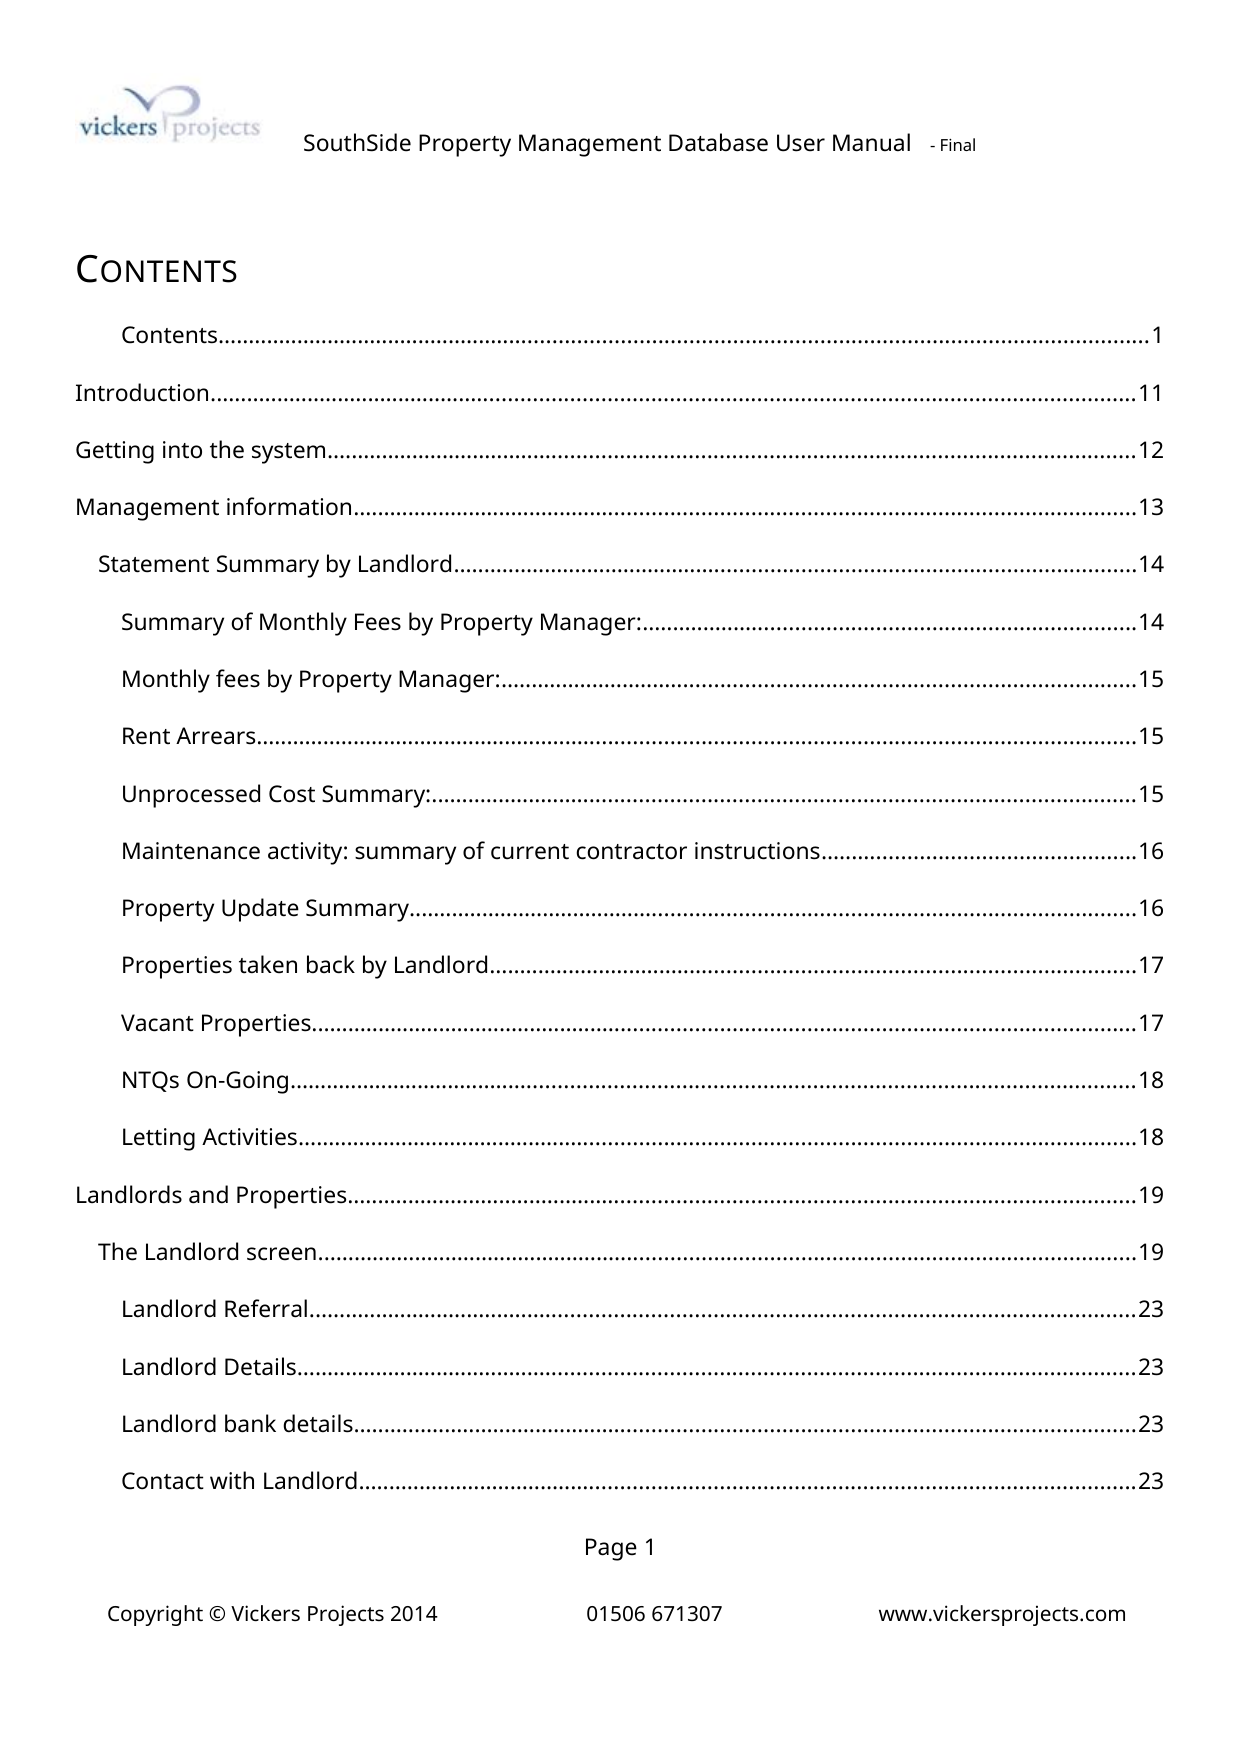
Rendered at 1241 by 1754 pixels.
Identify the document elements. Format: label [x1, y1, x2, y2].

picture [75, 73, 268, 152]
